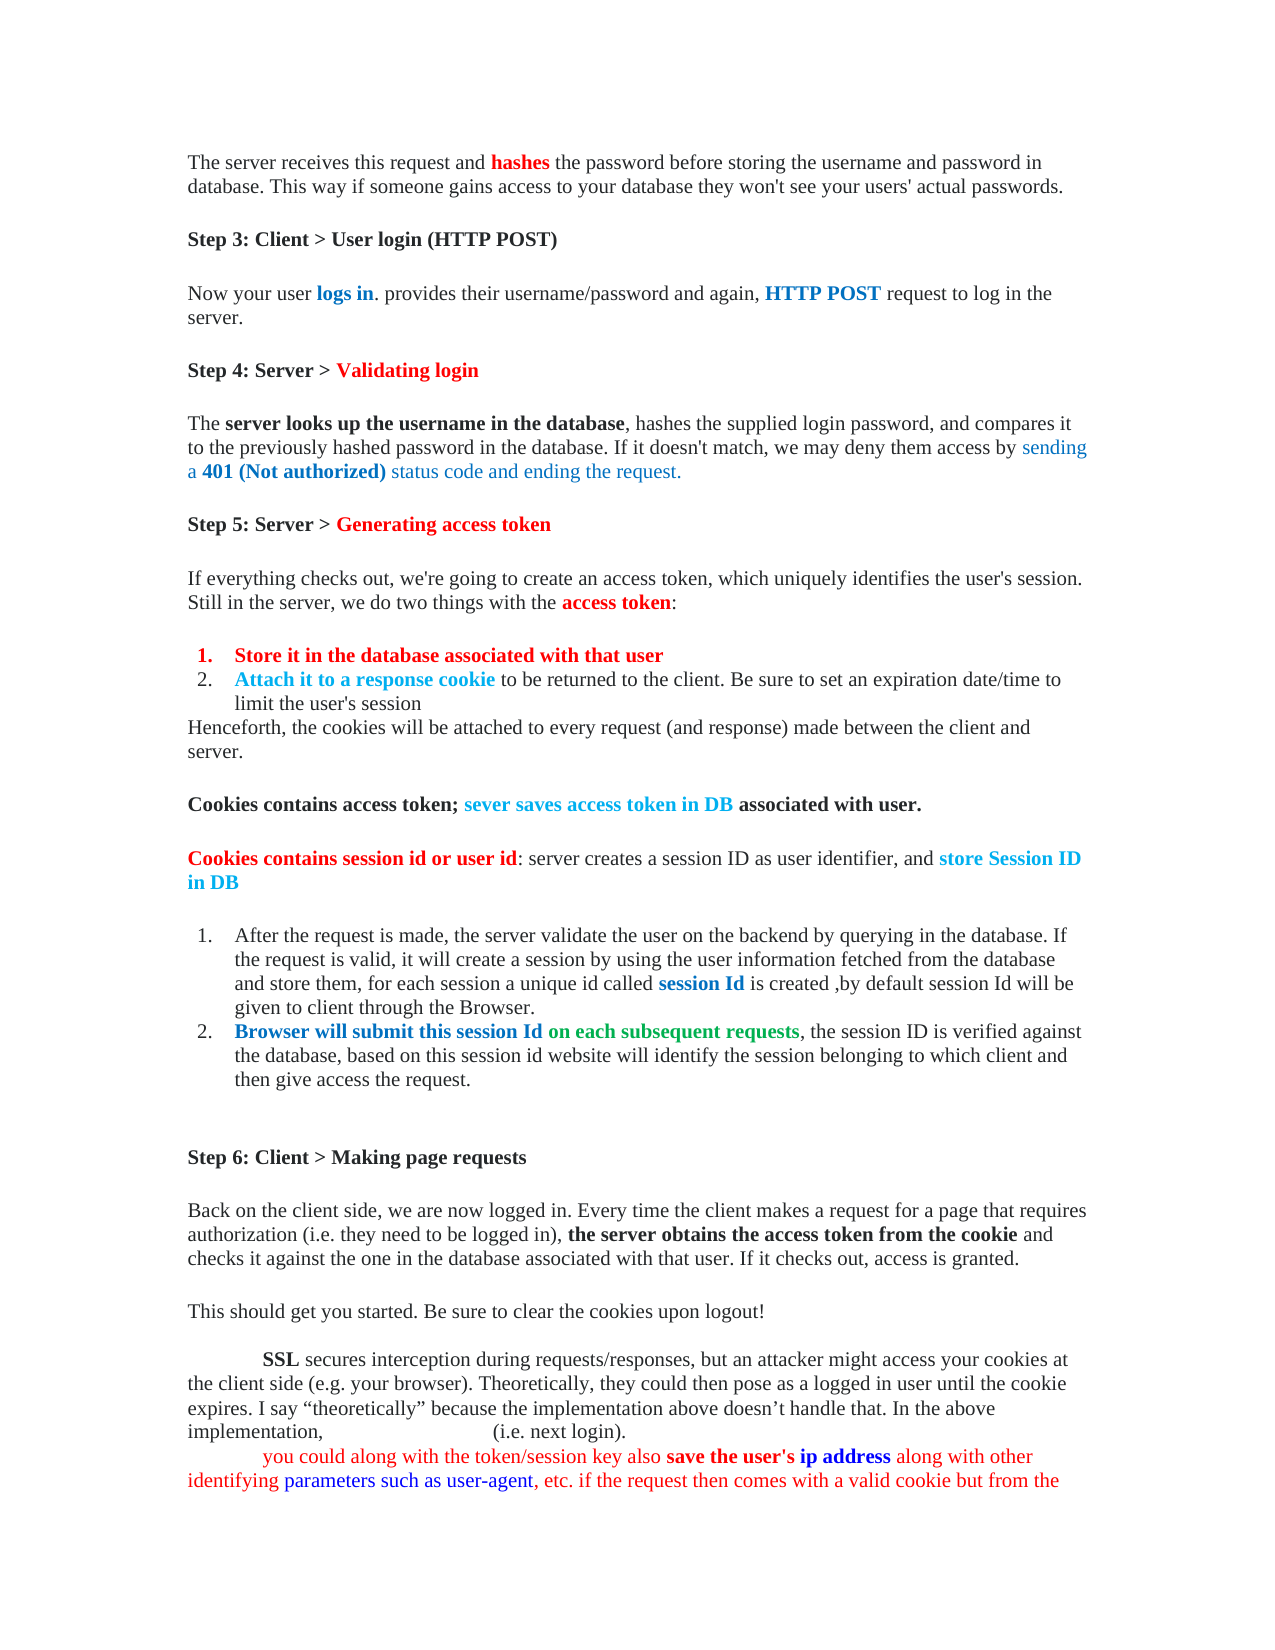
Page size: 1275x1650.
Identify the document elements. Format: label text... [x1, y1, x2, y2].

text Step 3: Client > User login (HTTP POST) [187, 227, 1087, 251]
list Attach it to a response cookie to be returned to the client. Be sure to set an expiration date/time to limit the user's session [197, 667, 1087, 715]
text Step 6: Client > Making page requests [187, 1144, 1087, 1169]
text The server receives this request and hashes the password before storing the username and password in database. This way if someone gains access to your database they won't see your users' actual passwords. [187, 150, 1087, 198]
list Store it in the database associated with that user [197, 643, 1087, 667]
text SSL secures interception during requests/responses, but an attacker might access your cookies at the client side (e.g. your browser). Theoretically, they could then pose as a logged in user until the cookie expires. I say “theoretically” because the implementation above doesn’t handle that. In the above implementation, (i.e. next login). [187, 1347, 1087, 1443]
text Step 4: Server > Validating login [187, 358, 1087, 382]
text Cookies contains session id or user id: server creates a session ID as user identifier, and store Session ID in DB [187, 846, 1087, 894]
text The server looks up the username in the database, hashes the supplied login password, and compares it to the previously hashed password in the database. If it doesn't match, we may deny them access by sending a 401 (Not authorized) status code and ending the request. [187, 411, 1087, 483]
text Back on the client side, we are now logged in. Every time the client makes a request for a page that requires authorization (i.e. they need to be logged in), the server obtains the access token from the cookie and checks it against the one in the database associated with that user. If it checks out, access is granted. [187, 1198, 1087, 1270]
text Henceforth, the cookies will be attached to every request (and response) made between the client and server. [187, 715, 1087, 763]
text If everything checks out, we're going to create an access token, which uniquely identifies the user's session. Still in the server, we do two things with the access token: [187, 566, 1087, 614]
list After the request is made, the server validate the user on the backend by querying in the database. If the request is valid, it will create a session by using the user information fetched from the database and store them, for each session a unique id called session Id is created ,by default session Id will be given to client through the Browser. [197, 923, 1087, 1019]
text Step 5: Server > Generating access token [187, 512, 1087, 536]
list Browser will submit this session Id on each subsequent requests, the session ID is verified against the database, based on this session id website will identify the session belonging to which client and then give access the request. [197, 1019, 1087, 1091]
text Now your user logs in. provides their username/password and again, HTTP POST request to log in the server. [187, 281, 1087, 329]
text Cookies contains access token; sever saves access token in DB associated with user. [187, 792, 1087, 816]
text This should get you started. Be sure to clear the cookies upon logout! [187, 1299, 1087, 1323]
